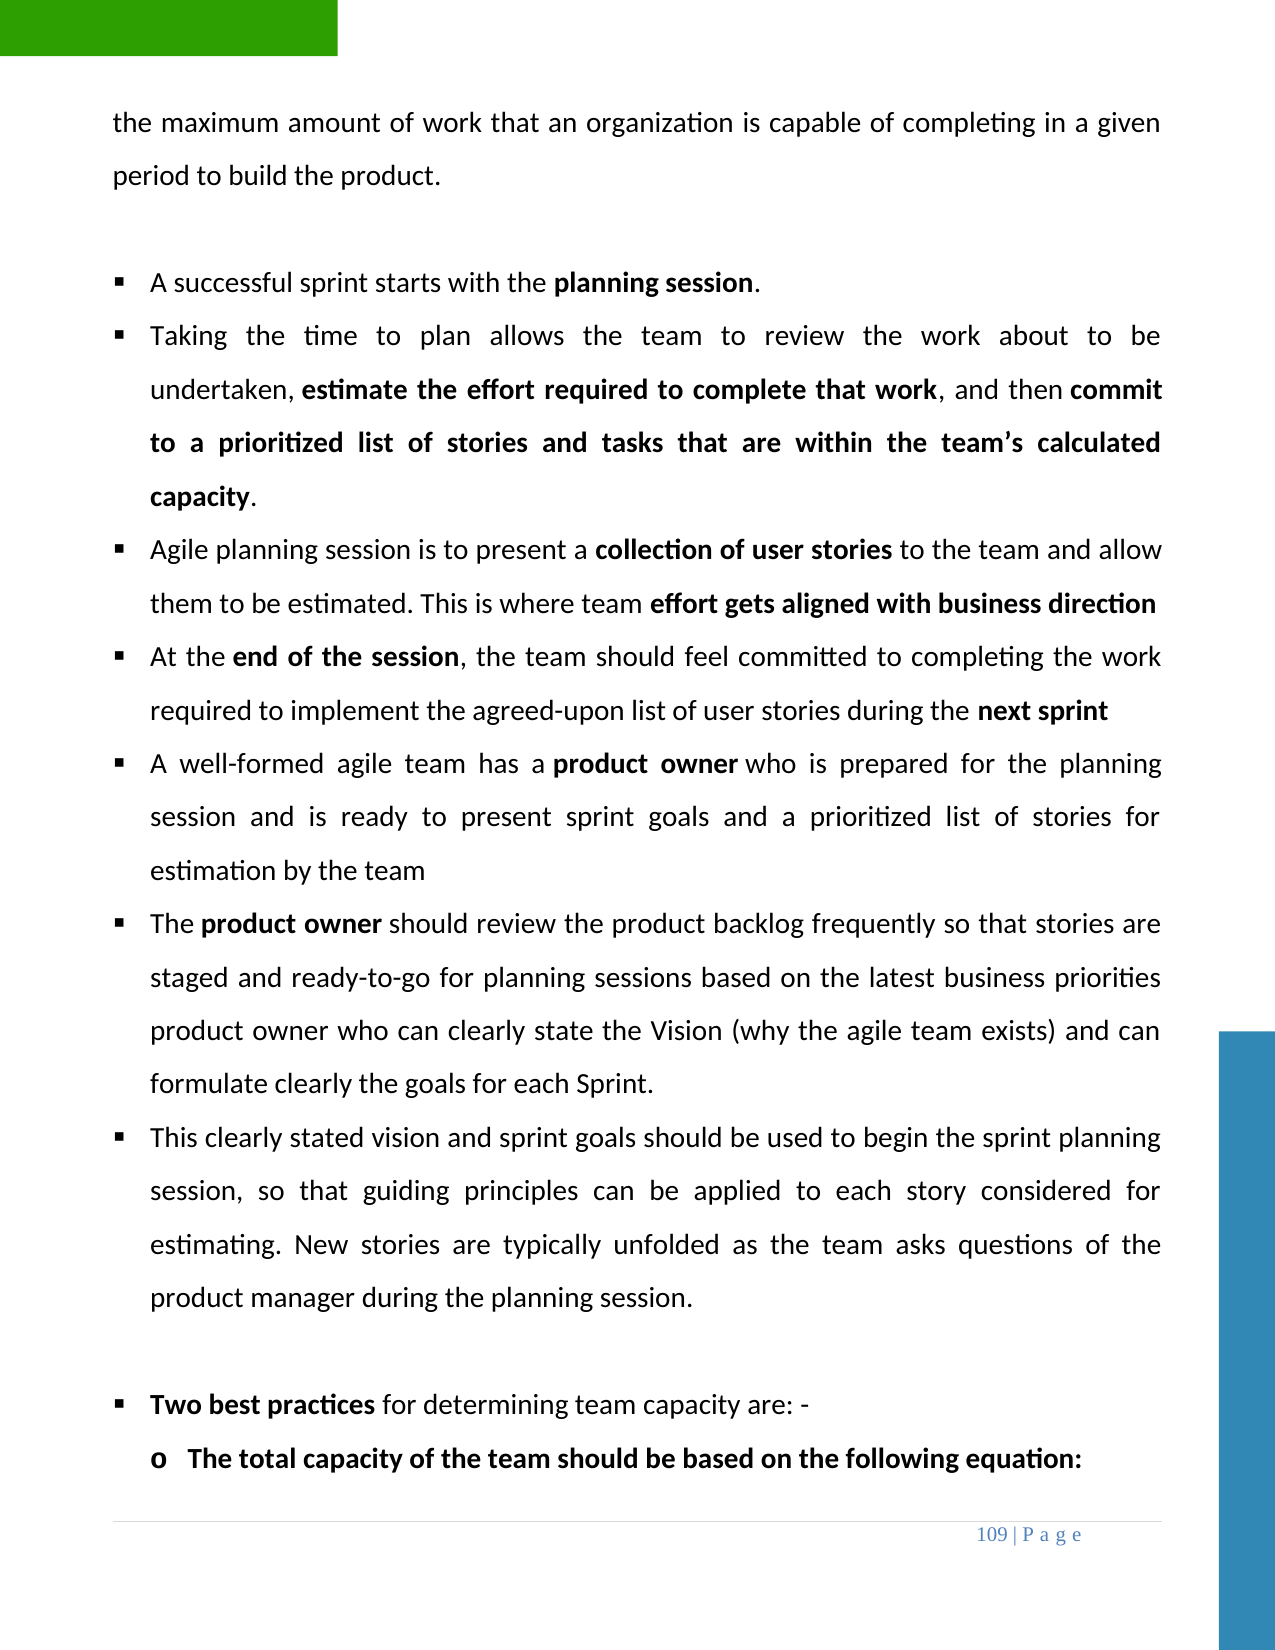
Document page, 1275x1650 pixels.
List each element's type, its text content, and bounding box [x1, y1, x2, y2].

list At the end of the session, the team should feel committed to completing the work required to implement the agreed-upon list of user stories during the next sprint [112, 638, 1162, 727]
list The product owner should review the product backlog frequently so that stories are staged and ready-to-go for planning sessions based on the latest business priorities product owner who can clearly state the Vision (why the agile team exists) and can formulate clearly the goals for each Sprint. [112, 905, 1162, 1101]
list The total capacity of the team should be based on the following equation: [150, 1440, 1162, 1477]
list Agile planning session is to present a collection of user stories to the team and allow them to be estimated. This is where team effort gets aligned with business direction [112, 531, 1162, 620]
list A well-formed agile team has a product owner who is prepared for the planning session and is ready to present sprint goals and a prioritized list of stories for estimation by the team [112, 745, 1162, 887]
list This clearly stated vision and sprint goals should be used to begin the sprint planning session, so that guiding principles can be applied to each story considered for estimating. New stories are typically unfolded as the team asks questions of the product manager during the planning session. [112, 1119, 1162, 1315]
list A successful sprint starts with the planning session. [112, 264, 1162, 300]
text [112, 104, 1162, 193]
list Taking the time to plan allows the team to review the work about to be undertaken, estimate the effort required to complete that work, and then commit to a prioritized list of stories and tasks that are within the team’s calculated capacity. [112, 317, 1162, 513]
list Two best practices for determining team capacity are: - [112, 1386, 1162, 1422]
